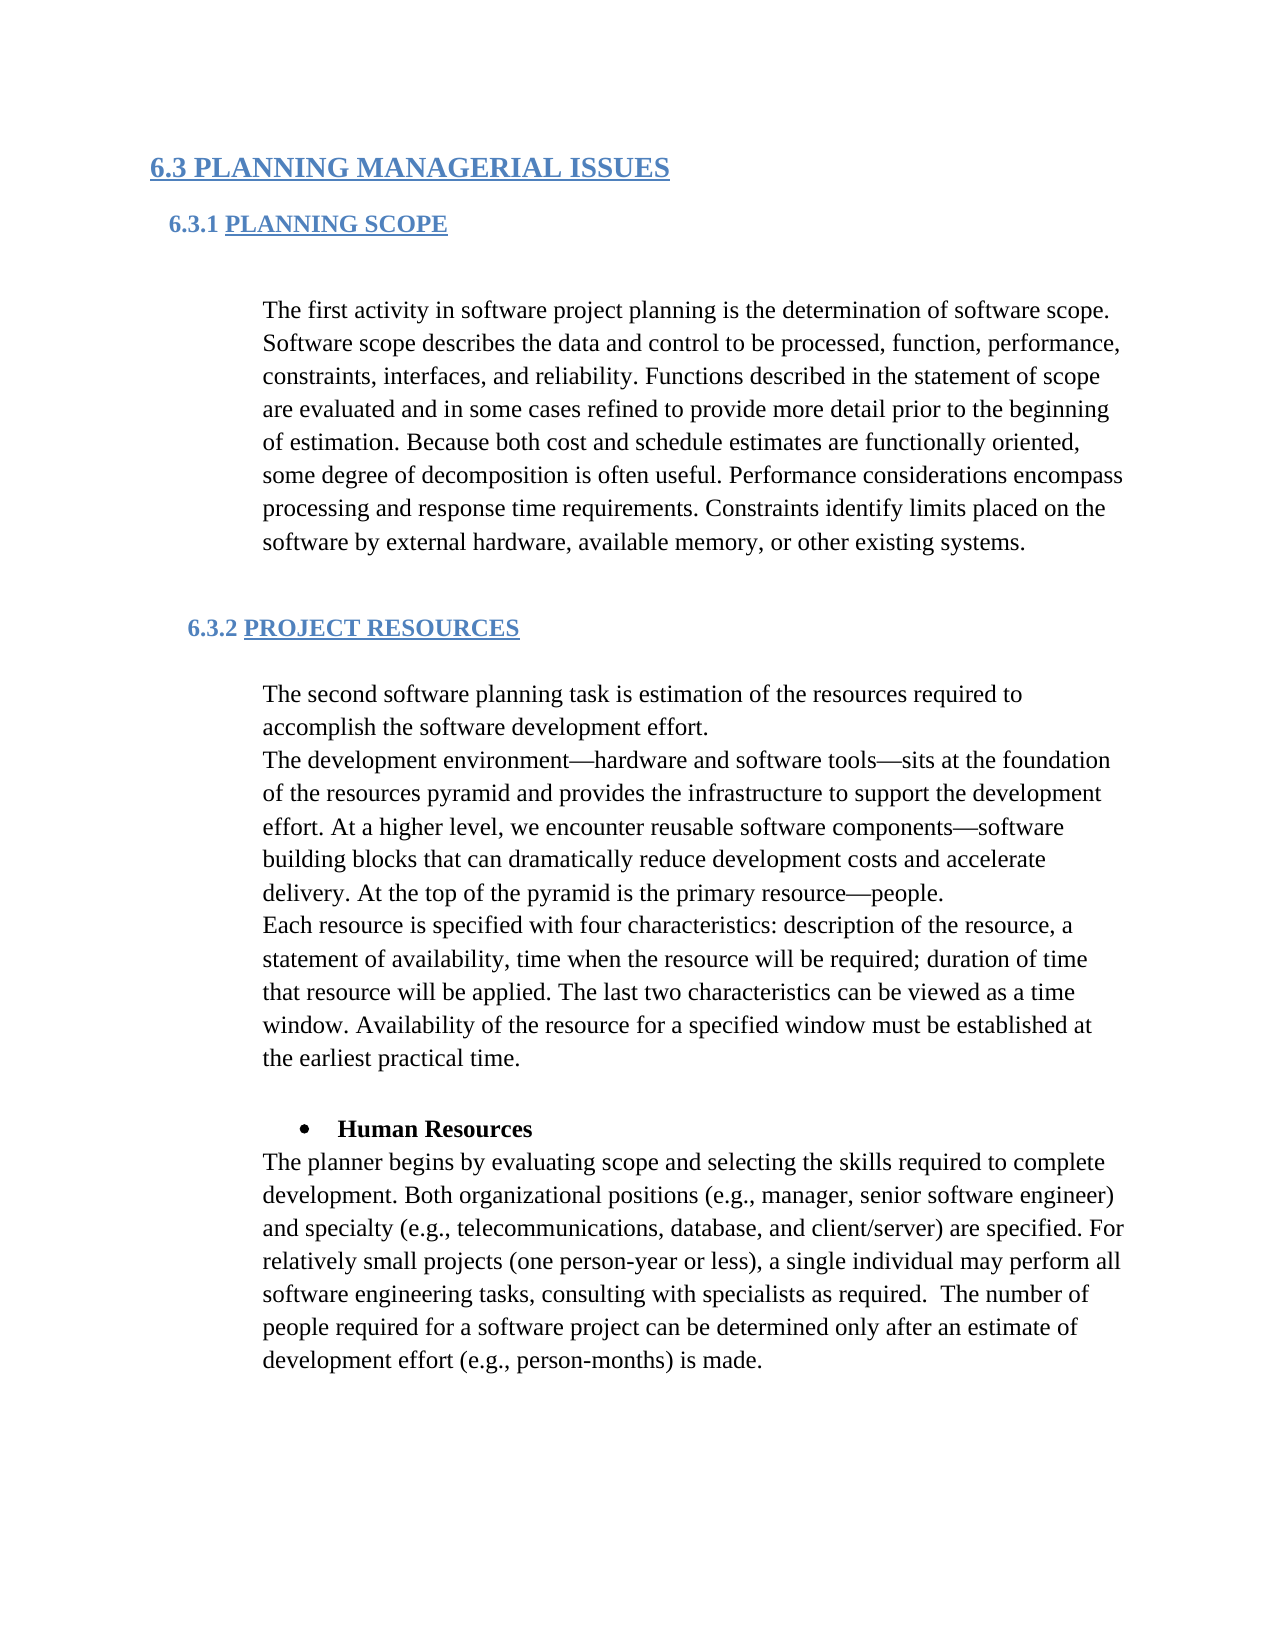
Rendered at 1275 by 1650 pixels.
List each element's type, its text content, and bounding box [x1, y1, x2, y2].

list The planner begins by evaluating scope and selecting the skills required to complete development. Both organizational positions (e.g., manager, senior software engineer) and specialty (e.g., telecommunications, database, and client/server) are specified. For relatively small projects (one person-year or less), a single individual may perform all software engineering tasks, consulting with specialists as required. The number of people required for a software project can be determined only after an estimate of development effort (e.g., person-months) is made. [262, 1147, 1125, 1374]
list The development environment—hardware and software tools—sits at the foundation of the resources pyramid and provides the infrastructure to support the development effort. At a higher level, we encounter reusable software components—software building blocks that can dramatically reduce development costs and accelerate delivery. At the top of the pyramid is the primary resource—people. [262, 746, 1125, 906]
subtitle 6.3 PLANNING MANAGERIAL ISSUES [150, 150, 1125, 183]
list Each resource is specified with four characteristics: description of the resource, a statement of availability, time when the resource will be required; duration of time that resource will be applied. The last two characteristics can be viewed as a time window. Availability of the resource for a specified window must be established at the earliest practical time. [262, 911, 1125, 1071]
subtitle 6.3.1 PLANNING SCOPE [150, 209, 1125, 238]
list The first activity in software project planning is the determination of software scope. [262, 295, 1125, 324]
list Software scope describes the data and control to be processed, function, performance, constraints, interfaces, and reliability. Functions described in the statement of scope are evaluated and in some cases refined to provide more detail prior to the beginning of estimation. Because both cost and schedule estimates are functionally oriented, some degree of decomposition is often useful. Performance considerations encompass processing and response time requirements. Constraints identify limits placed on the software by external hardware, available memory, or other existing systems. [262, 328, 1125, 555]
subtitle 6.3.2 PROJECT RESOURCES [150, 613, 1125, 642]
list The second software planning task is estimation of the resources required to accomplish the software development effort. [262, 679, 1125, 741]
list Human Resources [300, 1114, 1125, 1143]
